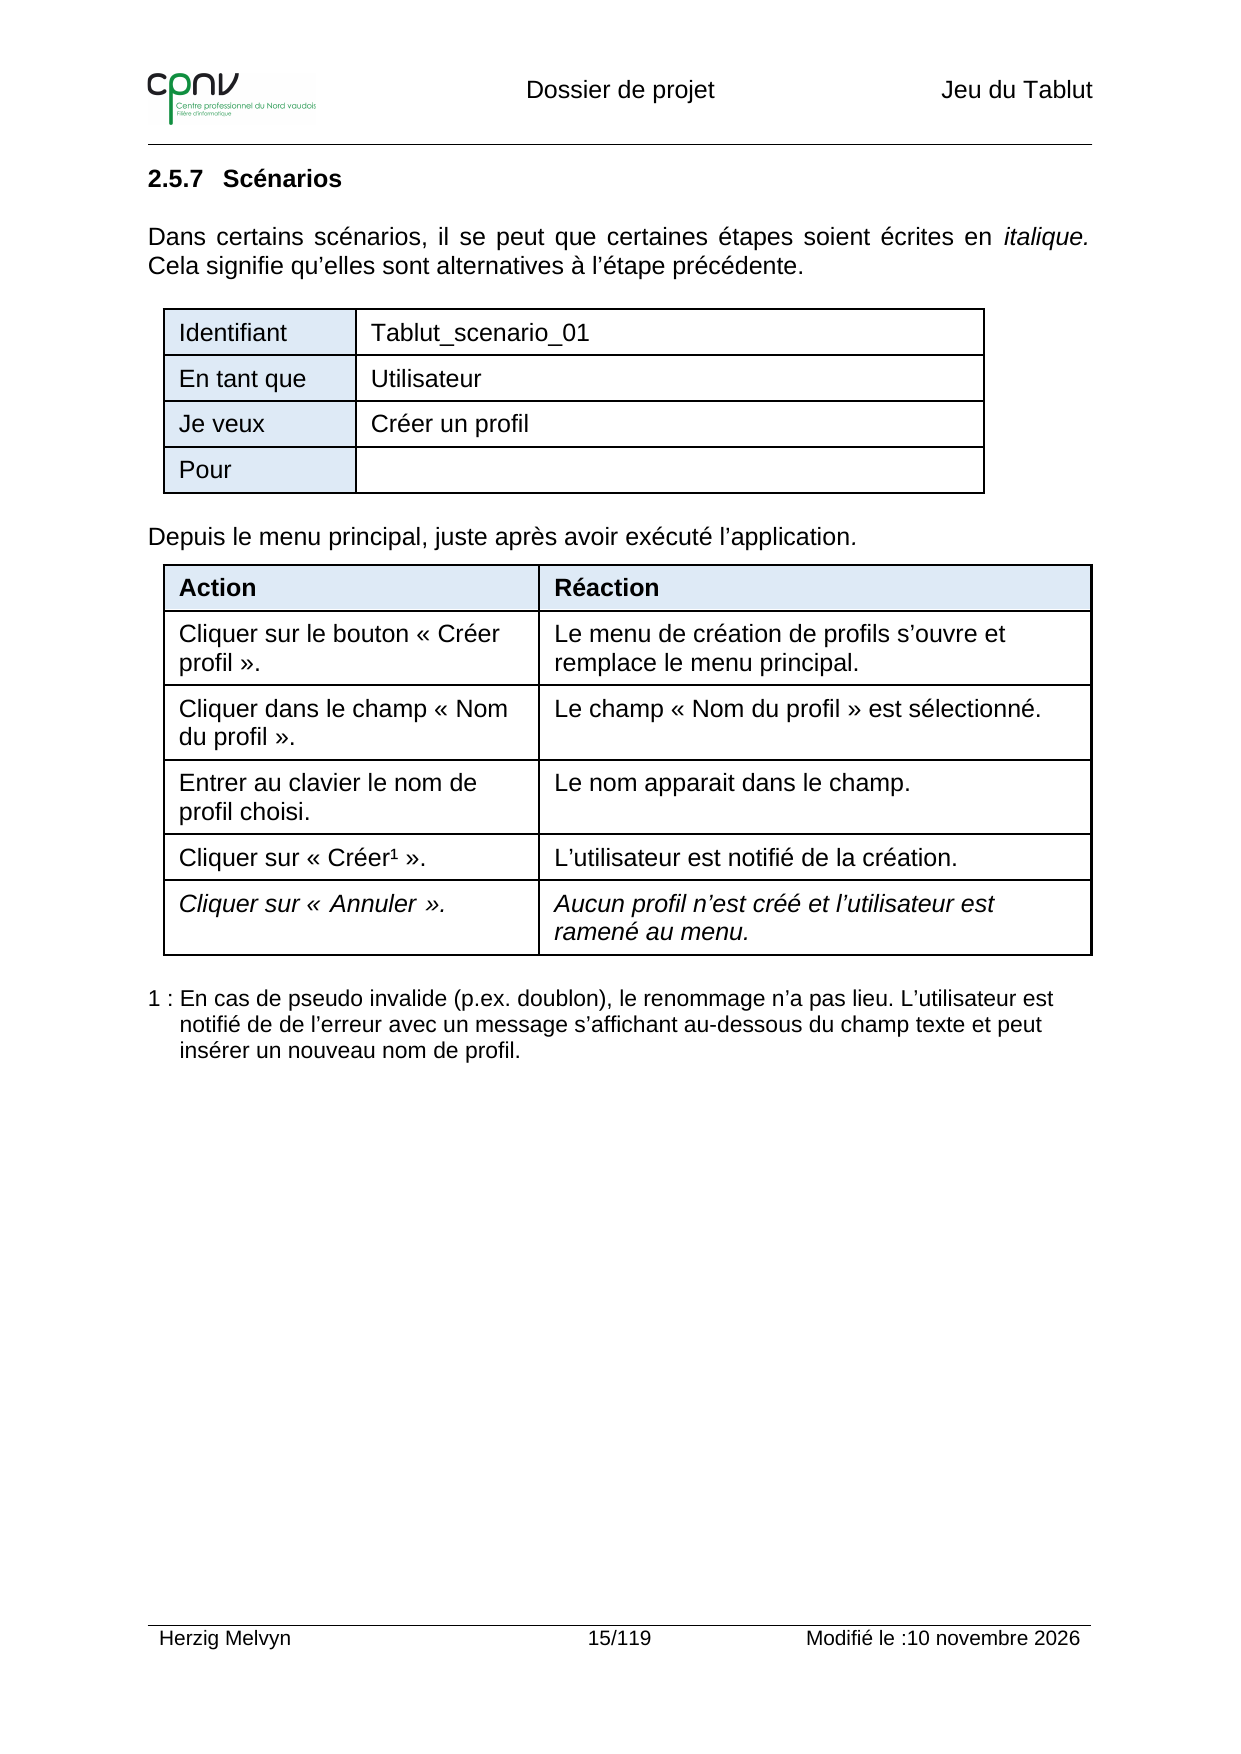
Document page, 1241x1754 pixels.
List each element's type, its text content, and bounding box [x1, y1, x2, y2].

table_cell [357, 448, 983, 492]
table_cell Aucun profil n’est créé et l’utilisateur est ramené au menu. [540, 881, 1090, 954]
table_cell Cliquer sur le bouton « Créer profil ». [165, 612, 538, 684]
table_cell Entrer au clavier le nom de profil choisi. [165, 761, 538, 833]
table_cell Le nom apparait dans le champ. [540, 761, 1090, 833]
table_header Action [165, 566, 538, 609]
table_cell Pour [165, 448, 355, 492]
table_cell Cliquer dans le champ « Nom du profil ». [165, 686, 538, 759]
table_cell L’utilisateur est notifié de la création. [540, 835, 1090, 879]
table_cell Je veux [165, 402, 355, 446]
text Dans certains scénarios, il se peut que certaines étapes soient écrites en italique. Cela signifie qu’elles sont alternatives à l’étape précédente. [148, 222, 1092, 279]
table_cell Utilisateur [357, 356, 983, 400]
picture [147, 73, 316, 125]
table_cell Créer un profil [357, 402, 983, 446]
table_cell Le menu de création de profils s’ouvre et remplace le menu principal. [540, 612, 1090, 684]
subtitle Scénarios [148, 164, 1092, 193]
table_header Identifiant [165, 310, 355, 354]
table_cell Cliquer sur « Annuler ». [165, 881, 538, 954]
table_header Tablut_scenario_01 [357, 310, 983, 354]
text Depuis le menu principal, juste après avoir exécuté l’application. [148, 522, 1092, 551]
table_cell En tant que [165, 356, 355, 400]
table_cell Cliquer sur « Créer¹ ». [165, 835, 538, 879]
text 1 : En cas de pseudo invalide (p.ex. doublon), le renommage n’a pas lieu. L’utilisateur est notifié de de l’erreur avec un message s’affichant au-dessous du champ texte et peut insérer un nouveau nom de profil. [148, 984, 1092, 1063]
table_header Réaction [540, 566, 1090, 609]
table_cell Le champ « Nom du profil » est sélectionné. [540, 686, 1090, 759]
